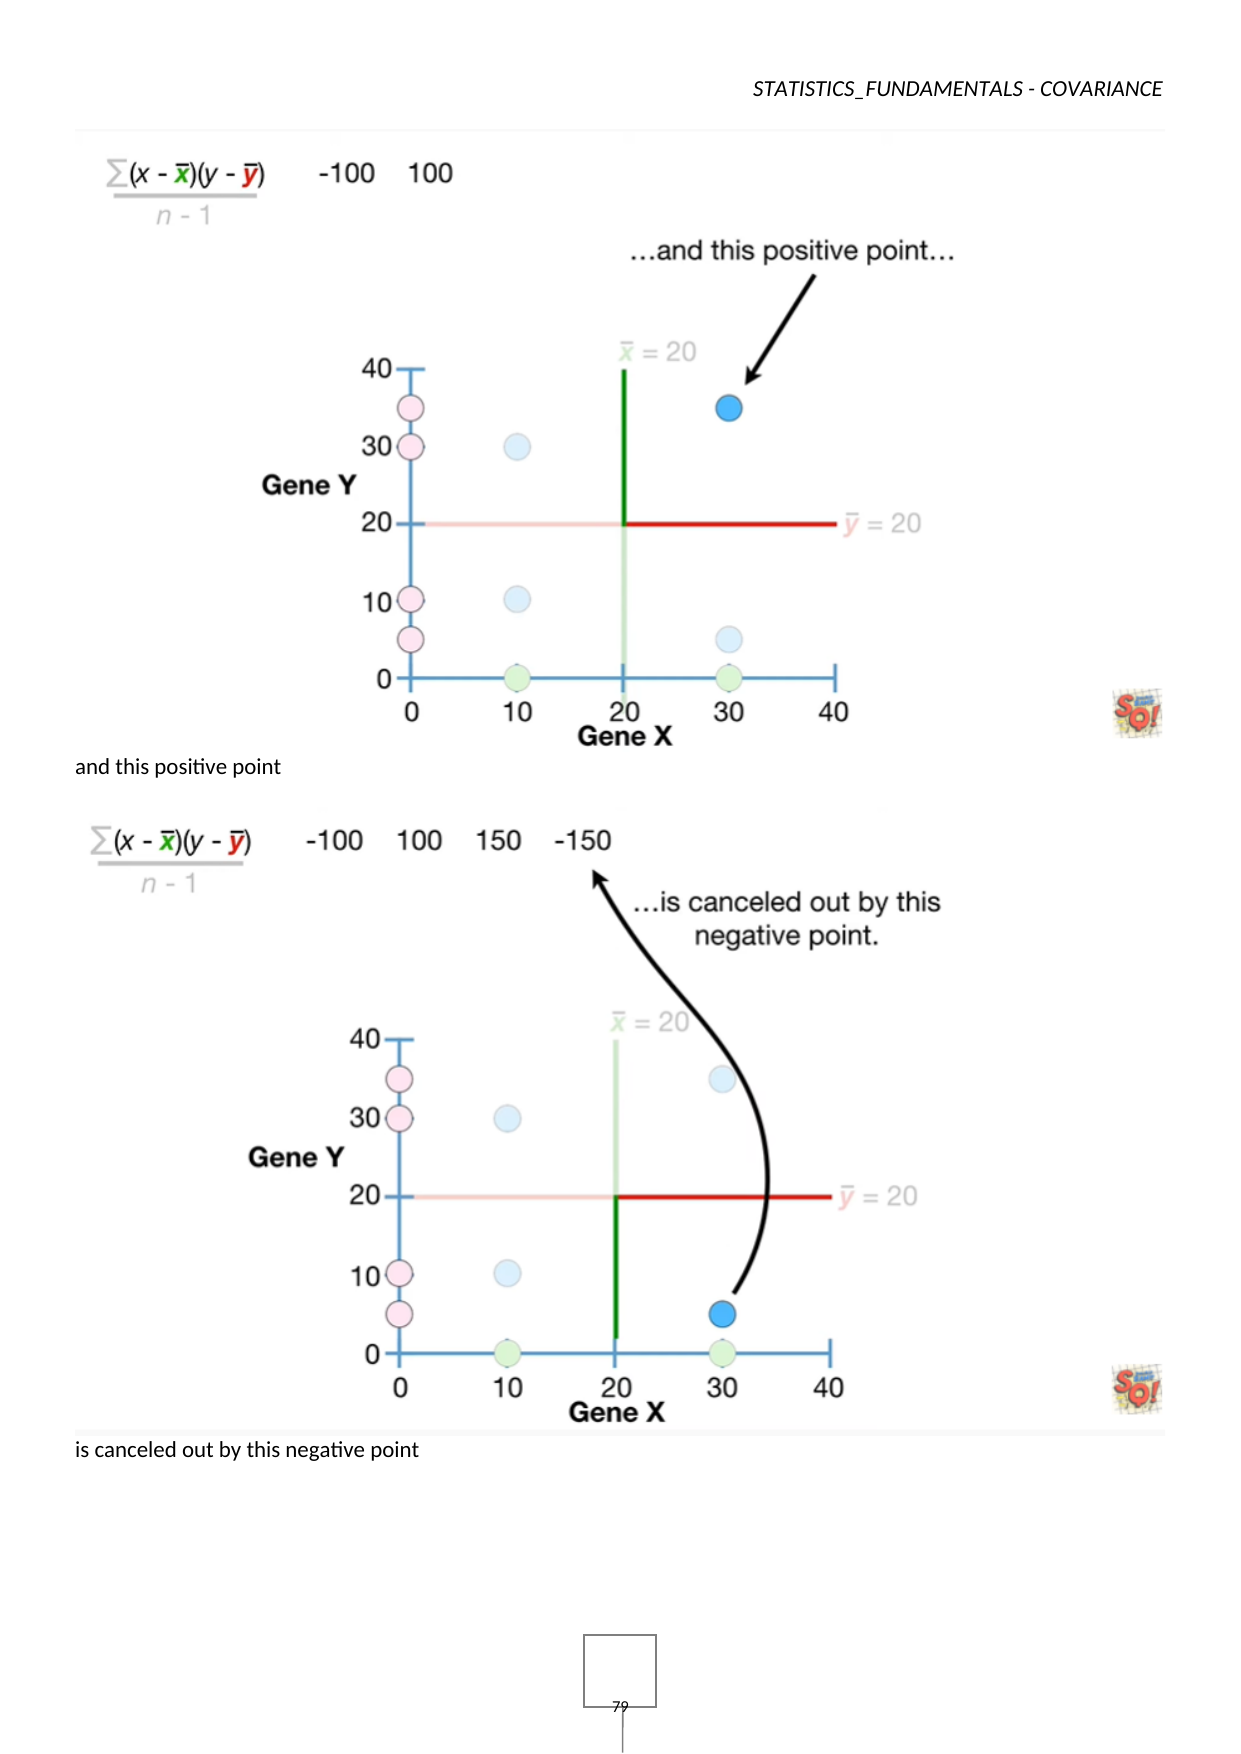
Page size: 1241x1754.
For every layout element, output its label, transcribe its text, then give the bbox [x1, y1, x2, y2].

text is canceled out by this negative point [75, 1436, 1165, 1463]
picture [75, 129, 1166, 752]
text and this positive point [75, 752, 1165, 780]
picture [75, 807, 1166, 1436]
